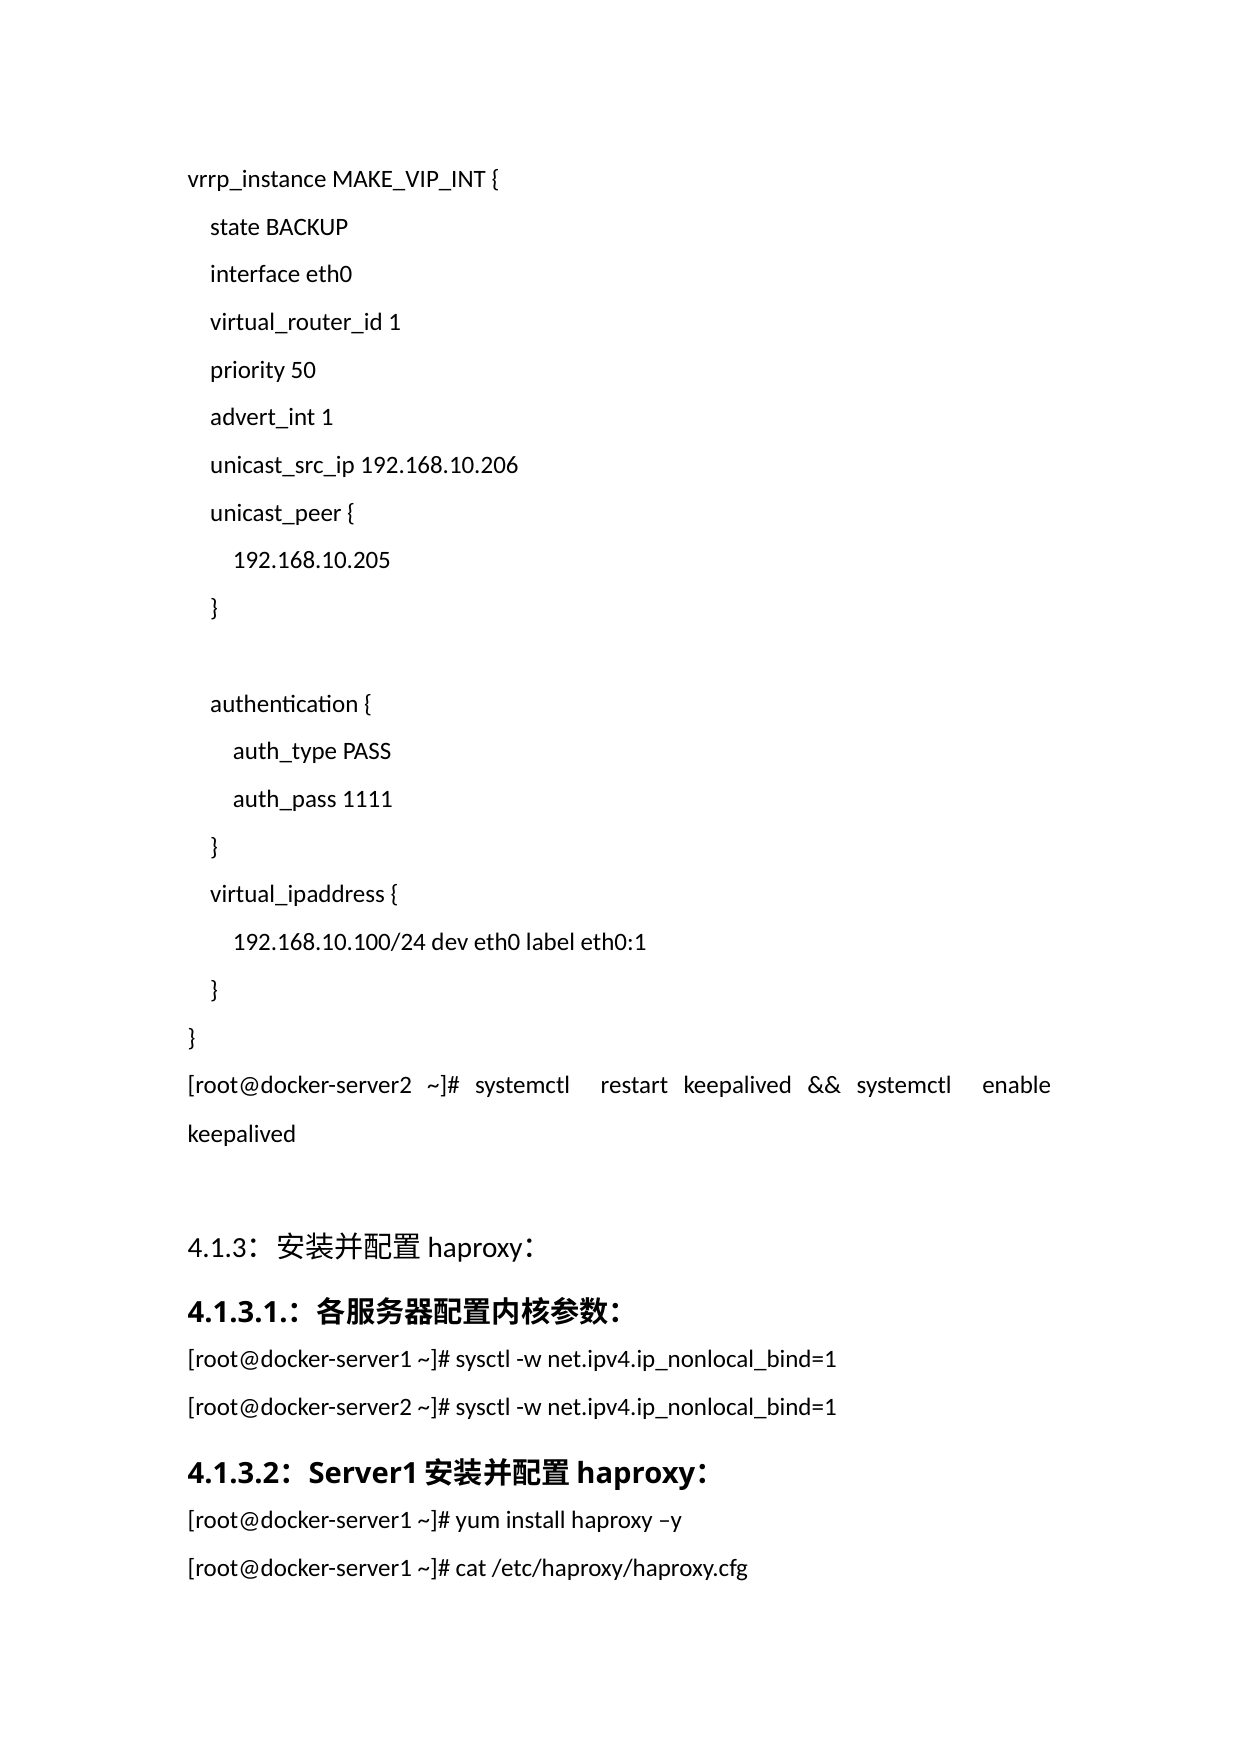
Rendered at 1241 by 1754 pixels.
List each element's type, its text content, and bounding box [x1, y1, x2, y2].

text vrrp_instance MAKE_VIP_INT { [187, 162, 1053, 194]
text } [187, 830, 1053, 862]
text [root@docker-server1 ~]# cat /etc/haproxy/haproxy.cfg [187, 1551, 1053, 1583]
text } [187, 973, 1053, 1006]
subtitle 4.1.3：安装并配置haproxy： [187, 1213, 1053, 1278]
text auth_pass 1111 [187, 782, 1053, 815]
text } [187, 1021, 1053, 1053]
text advert_int 1 [187, 401, 1053, 433]
text } [187, 591, 1053, 624]
text 192.168.10.100/24 dev eth0 label eth0:1 [187, 925, 1053, 958]
text virtual_router_id 1 [187, 305, 1053, 338]
text virtual_ipaddress { [187, 878, 1053, 910]
text priority 50 [187, 353, 1053, 385]
text [root@docker-server2 ~]# systemctl restart keepalived && systemctl enable keepalived [187, 1068, 1053, 1150]
text authentication { [187, 687, 1053, 719]
text [root@docker-server1 ~]# yum install haproxy –y [187, 1503, 1053, 1536]
subtitle 4.1.3.2：Server1安装并配置haproxy： [187, 1438, 1053, 1503]
text [root@docker-server2 ~]# sysctl -w net.ipv4.ip_nonlocal_bind=1 [187, 1390, 1053, 1423]
text unicast_src_ip 192.168.10.206 [187, 448, 1053, 481]
subtitle 4.1.3.1.：各服务器配置内核参数： [187, 1278, 1053, 1343]
text auth_type PASS [187, 734, 1053, 767]
text interface eth0 [187, 257, 1053, 290]
text [root@docker-server1 ~]# sysctl -w net.ipv4.ip_nonlocal_bind=1 [187, 1343, 1053, 1375]
text unicast_peer { [187, 496, 1053, 528]
text 192.168.10.205 [187, 544, 1053, 576]
text state BACKUP [187, 210, 1053, 242]
